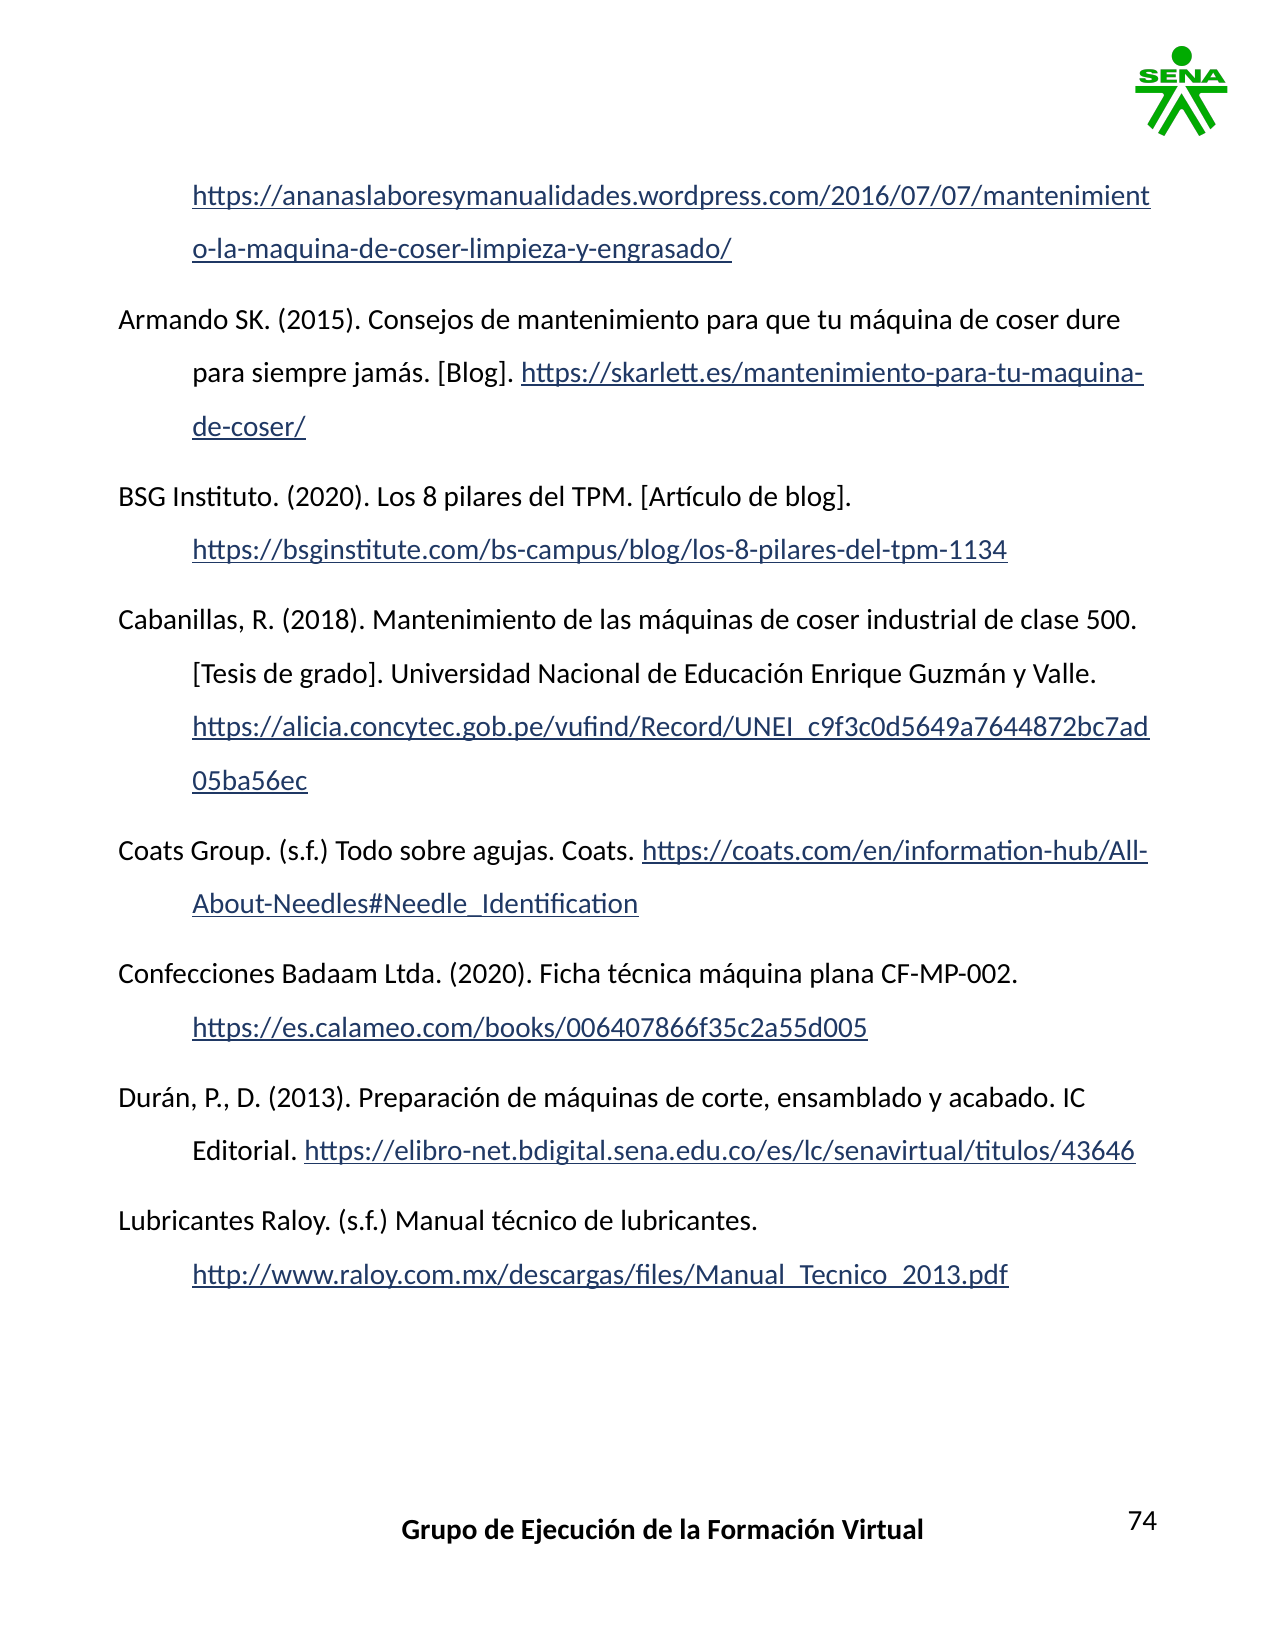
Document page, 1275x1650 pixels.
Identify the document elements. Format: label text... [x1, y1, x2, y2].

text Durán, P., D. (2013). Preparación de máquinas de corte, ensamblado y acabado. IC Editorial. https://elibro-net.bdigital.sena.edu.co/es/lc/senavirtual/titulos/43646 [118, 1079, 1157, 1168]
text Coats Group. (s.f.) Todo sobre agujas. Coats. https://coats.com/en/information-hub/All-About-Needles#Needle_Identification [118, 832, 1157, 921]
text Cabanillas, R. (2018). Mantenimiento de las máquinas de coser industrial de clase 500. [Tesis de grado]. Universidad Nacional de Educación Enrique Guzmán y Valle. https://alicia.concytec.gob.pe/vufind/Record/UNEI_c9f3c0d5649a7644872bc7ad05ba56ec [118, 601, 1157, 797]
text Armando SK. (2015). Consejos de mantenimiento para que tu máquina de coser dure para siempre jamás. [Blog]. https://skarlett.es/mantenimiento-para-tu-maquina-de-coser/ [118, 301, 1157, 443]
picture [1135, 46, 1228, 136]
text BSG Instituto. (2020). Los 8 pilares del TPM. [Artículo de blog]. https://bsginstitute.com/bs-campus/blog/los-8-pilares-del-tpm-1134 [118, 478, 1157, 567]
text Lubricantes Raloy. (s.f.) Manual técnico de lubricantes. http://www.raloy.com.mx/descargas/files/Manual_Tecnico_2013.pdf [118, 1202, 1157, 1291]
text Confecciones Badaam Ltda. (2020). Ficha técnica máquina plana CF-MP-002. https://es.calameo.com/books/006407866f35c2a55d005 [118, 955, 1157, 1044]
